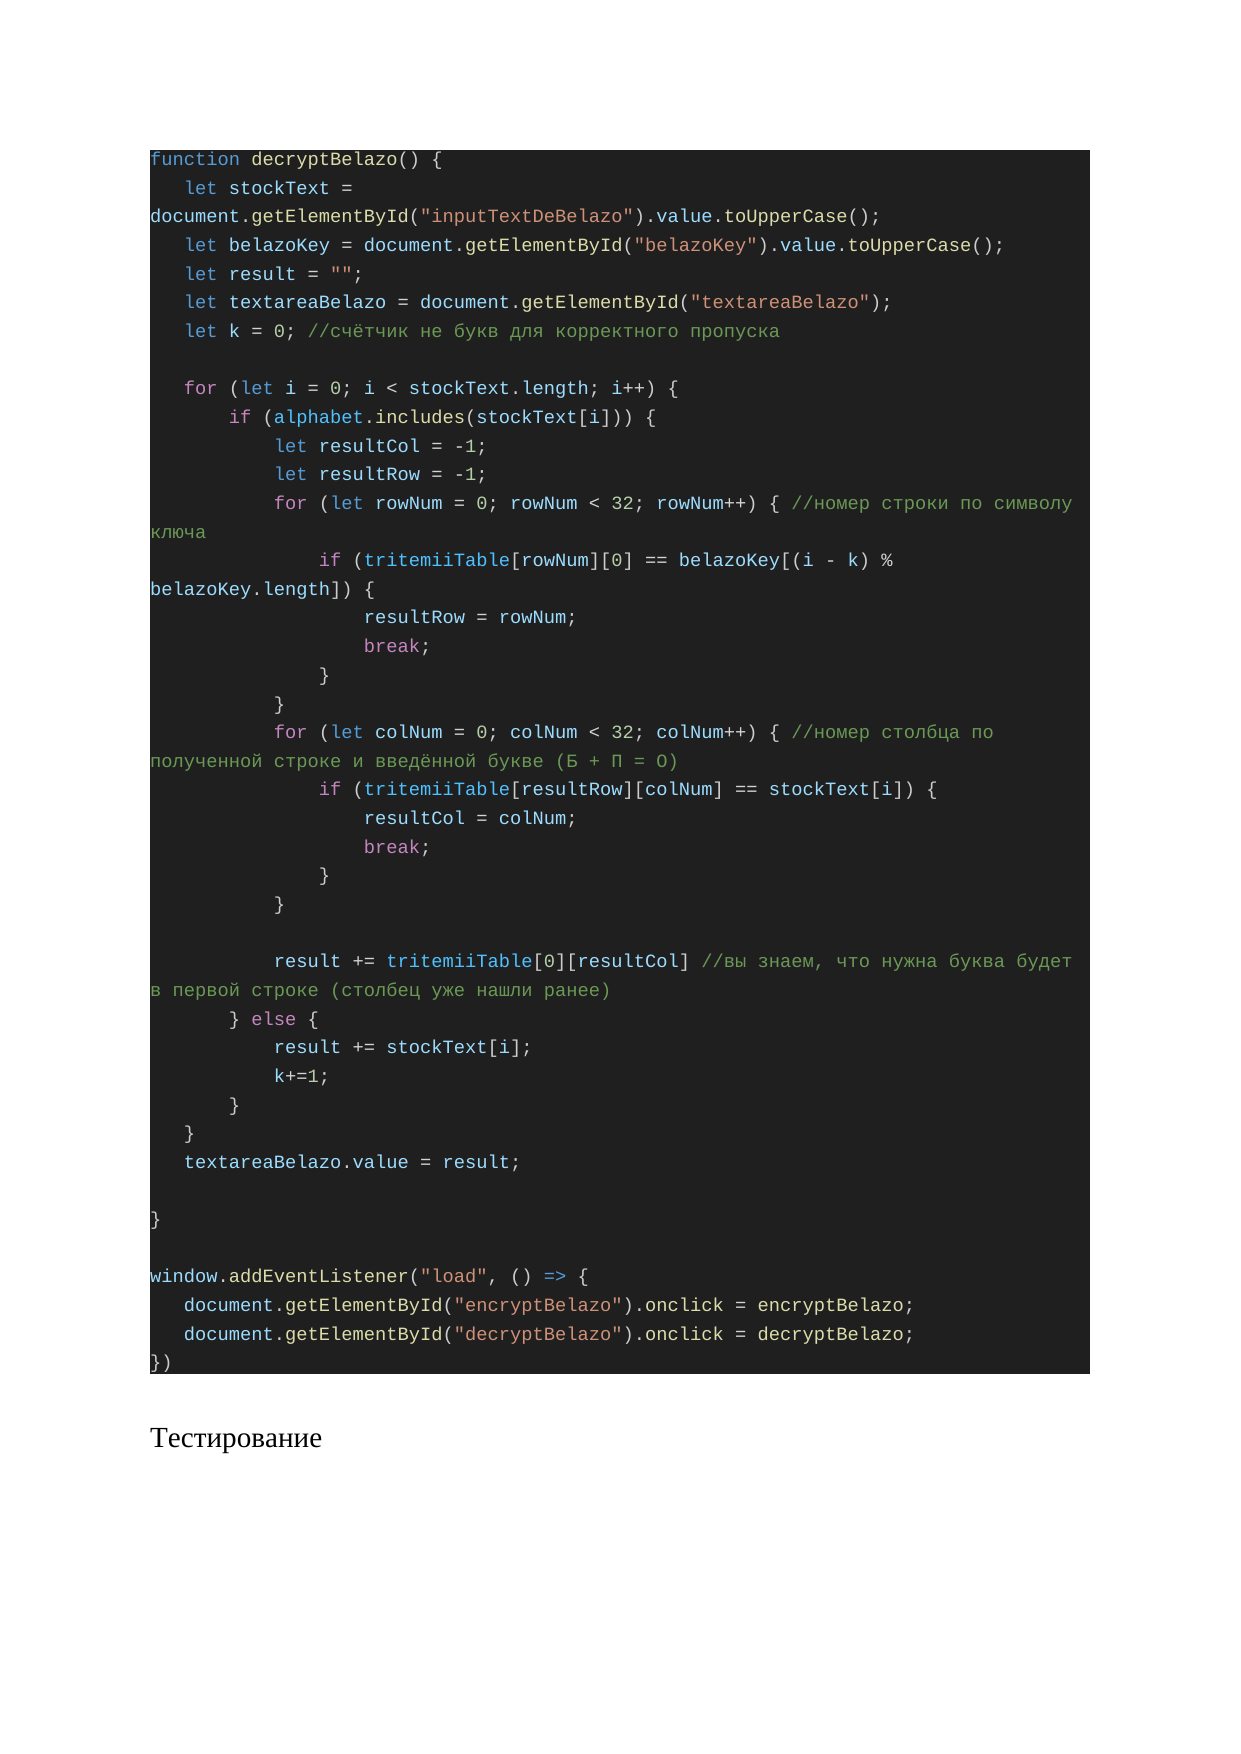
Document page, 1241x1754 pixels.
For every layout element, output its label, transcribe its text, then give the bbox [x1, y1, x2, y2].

text let result = ""; [150, 264, 1090, 286]
text k+=1; [150, 1067, 1090, 1088]
text } [150, 1124, 1090, 1145]
text let belazoKey = document.getElementById("belazoKey").value.toUpperCase(); [150, 236, 1090, 257]
text result += tritemiiTable[0][resultCol] //вы знаем, что нужна буква будет в первой строке (столбец уже нашли ранее) [150, 952, 1090, 1002]
text if (tritemiiTable[resultRow][colNum] == stockText[i]) { [150, 780, 1090, 801]
text break; [150, 837, 1090, 859]
text for (let rowNum = 0; rowNum < 32; rowNum++) { //номер строки по символу ключа [150, 494, 1090, 544]
text let stockText = document.getElementById("inputTextDeBelazo").value.toUpperCase(); [150, 179, 1090, 228]
text } [150, 666, 1090, 687]
text window.addEventListener("load", () => { [150, 1267, 1090, 1288]
text } [150, 694, 1090, 716]
text for (let colNum = 0; colNum < 32; colNum++) { //номер столбца по полученной строке и введённой букве (Б + П = О) [150, 723, 1090, 773]
text } [150, 1210, 1090, 1231]
text result += stockText[i]; [150, 1038, 1090, 1059]
text }) [150, 1353, 1090, 1374]
text } else { [150, 1009, 1090, 1031]
text for (let i = 0; i < stockText.length; i++) { [150, 379, 1090, 400]
text resultCol = colNum; [150, 809, 1090, 830]
text } [150, 866, 1090, 887]
text let k = 0; //счётчик не букв для корректного пропуска [150, 322, 1090, 343]
text textareaBelazo.value = result; [150, 1153, 1090, 1174]
text document.getElementById("decryptBelazo").onclick = decryptBelazo; [150, 1324, 1090, 1346]
text function decryptBelazo() { [150, 150, 1090, 171]
text if (alphabet.includes(stockText[i])) { [150, 408, 1090, 429]
text if (tritemiiTable[rowNum][0] == belazoKey[(i - k) % belazoKey.length]) { [150, 551, 1090, 601]
text document.getElementById("encryptBelazo").onclick = encryptBelazo; [150, 1296, 1090, 1317]
text } [150, 895, 1090, 916]
text } [150, 1095, 1090, 1117]
text Тестирование [150, 1420, 1090, 1454]
text resultRow = rowNum; [150, 608, 1090, 629]
text break; [150, 637, 1090, 658]
text let textareaBelazo = document.getElementById("textareaBelazo"); [150, 293, 1090, 314]
text let resultRow = -1; [150, 465, 1090, 486]
text let resultCol = -1; [150, 436, 1090, 458]
